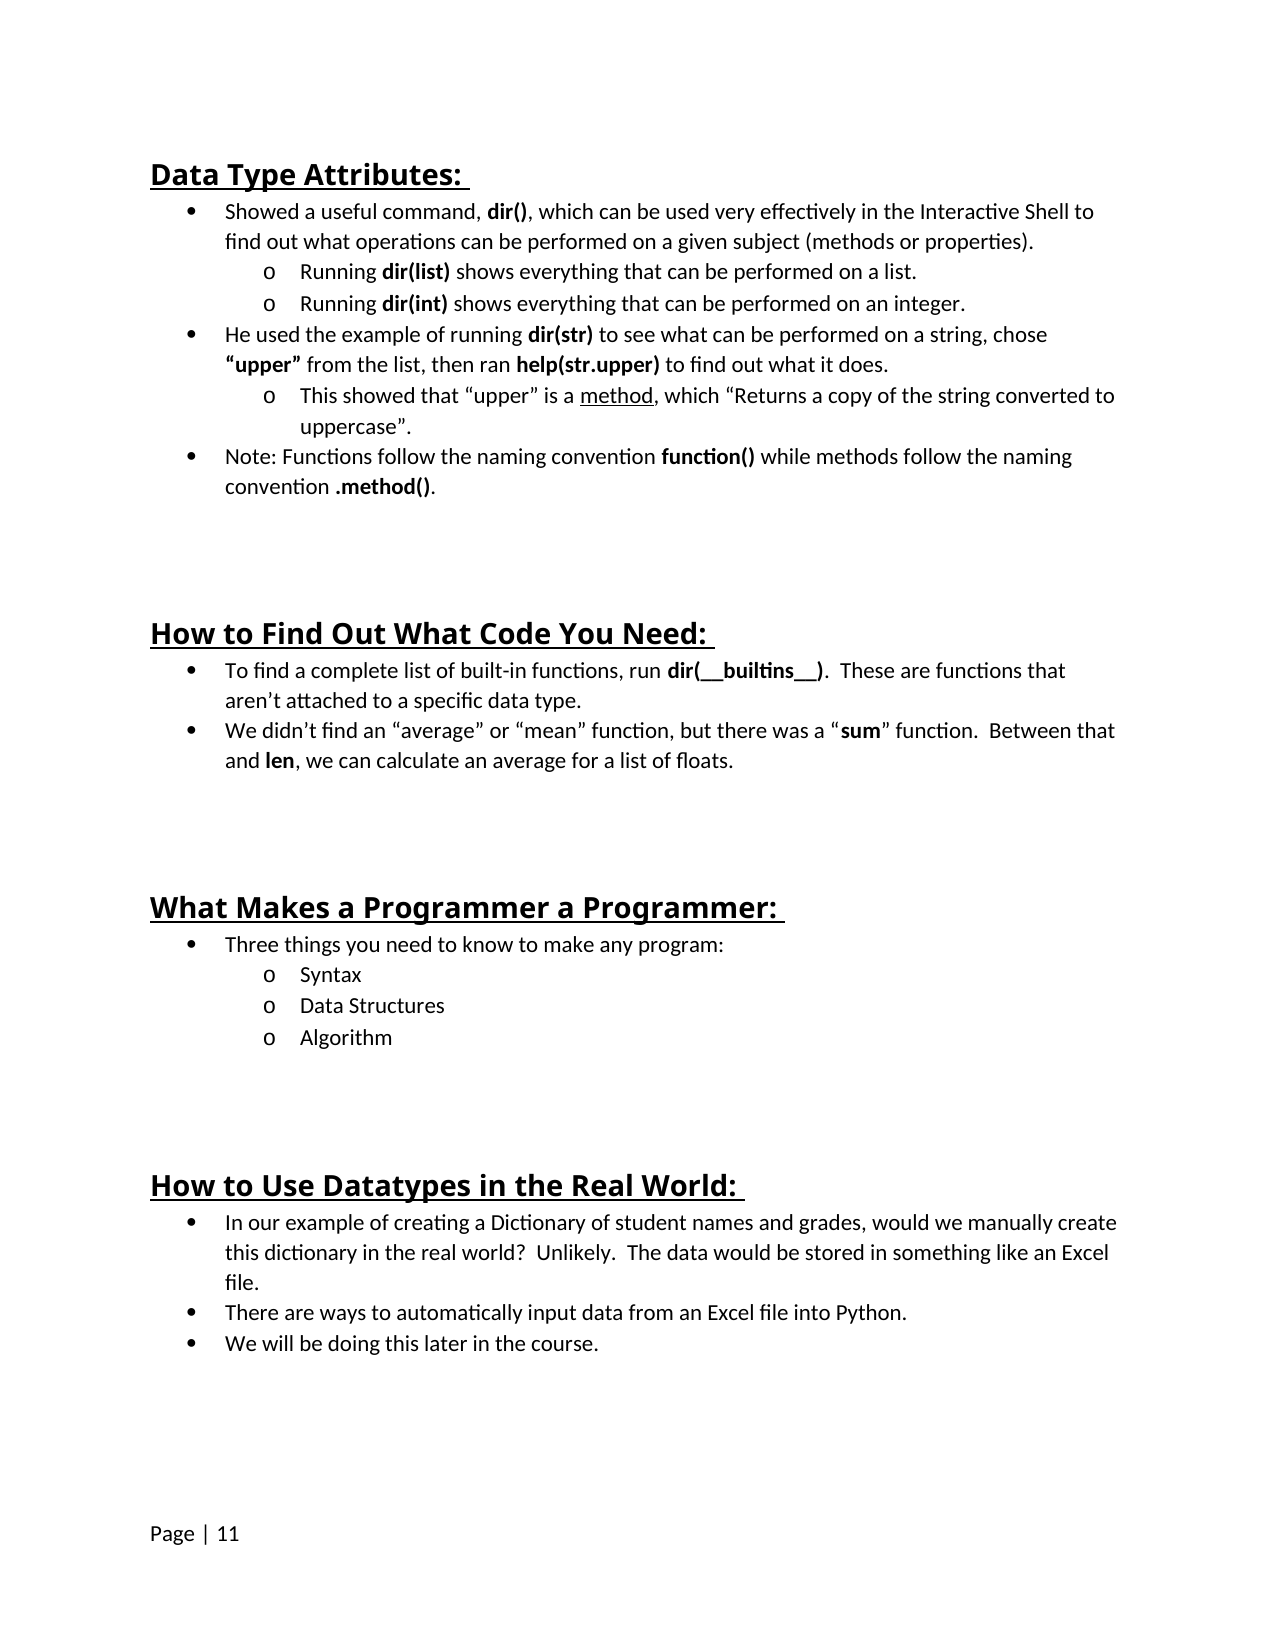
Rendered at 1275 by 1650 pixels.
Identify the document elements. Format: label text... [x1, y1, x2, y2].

list Running dir(int) shows everything that can be performed on an integer. [262, 289, 1125, 318]
list In our example of creating a Dictionary of student names and grades, would we manually create this dictionary in the real world? Unlikely. The data would be stored in something like an Excel file. [187, 1208, 1125, 1296]
list We will be doing this later in the course. [187, 1329, 1125, 1357]
list Syntax [262, 960, 1125, 989]
list He used the example of running dir(str) to see what can be performed on a string, chose “upper” from the list, then ran help(str.upper) to find out what it does. [187, 320, 1125, 378]
subtitle What Makes a Programmer a Programmer: [150, 887, 1125, 927]
list To find a complete list of built-in functions, run dir(__builtins__). These are functions that aren’t attached to a specific data type. [187, 656, 1125, 714]
list Running dir(list) shows everything that can be performed on a list. [262, 257, 1125, 287]
subtitle How to Use Datatypes in the Real World: [150, 1165, 1125, 1205]
list Showed a useful command, dir(), which can be used very effectively in the Interactive Shell to find out what operations can be performed on a given subject (methods or properties). [187, 197, 1125, 255]
list There are ways to automatically input data from an Excel file into Python. [187, 1298, 1125, 1326]
list This showed that “upper” is a method, which “Returns a copy of the string converted to uppercase”. [262, 381, 1125, 440]
subtitle How to Find Out What Code You Need: [150, 613, 1125, 653]
list Algorithm [262, 1023, 1125, 1052]
list Three things you need to know to make any program: [187, 930, 1125, 958]
list Data Structures [262, 992, 1125, 1021]
list Note: Functions follow the naming convention function() while methods follow the naming convention .method(). [187, 442, 1125, 501]
list We didn’t find an “average” or “mean” function, but there was a “sum” function. Between that and len, we can calculate an average for a list of floats. [187, 716, 1125, 774]
subtitle Data Type Attributes: [150, 154, 1125, 194]
